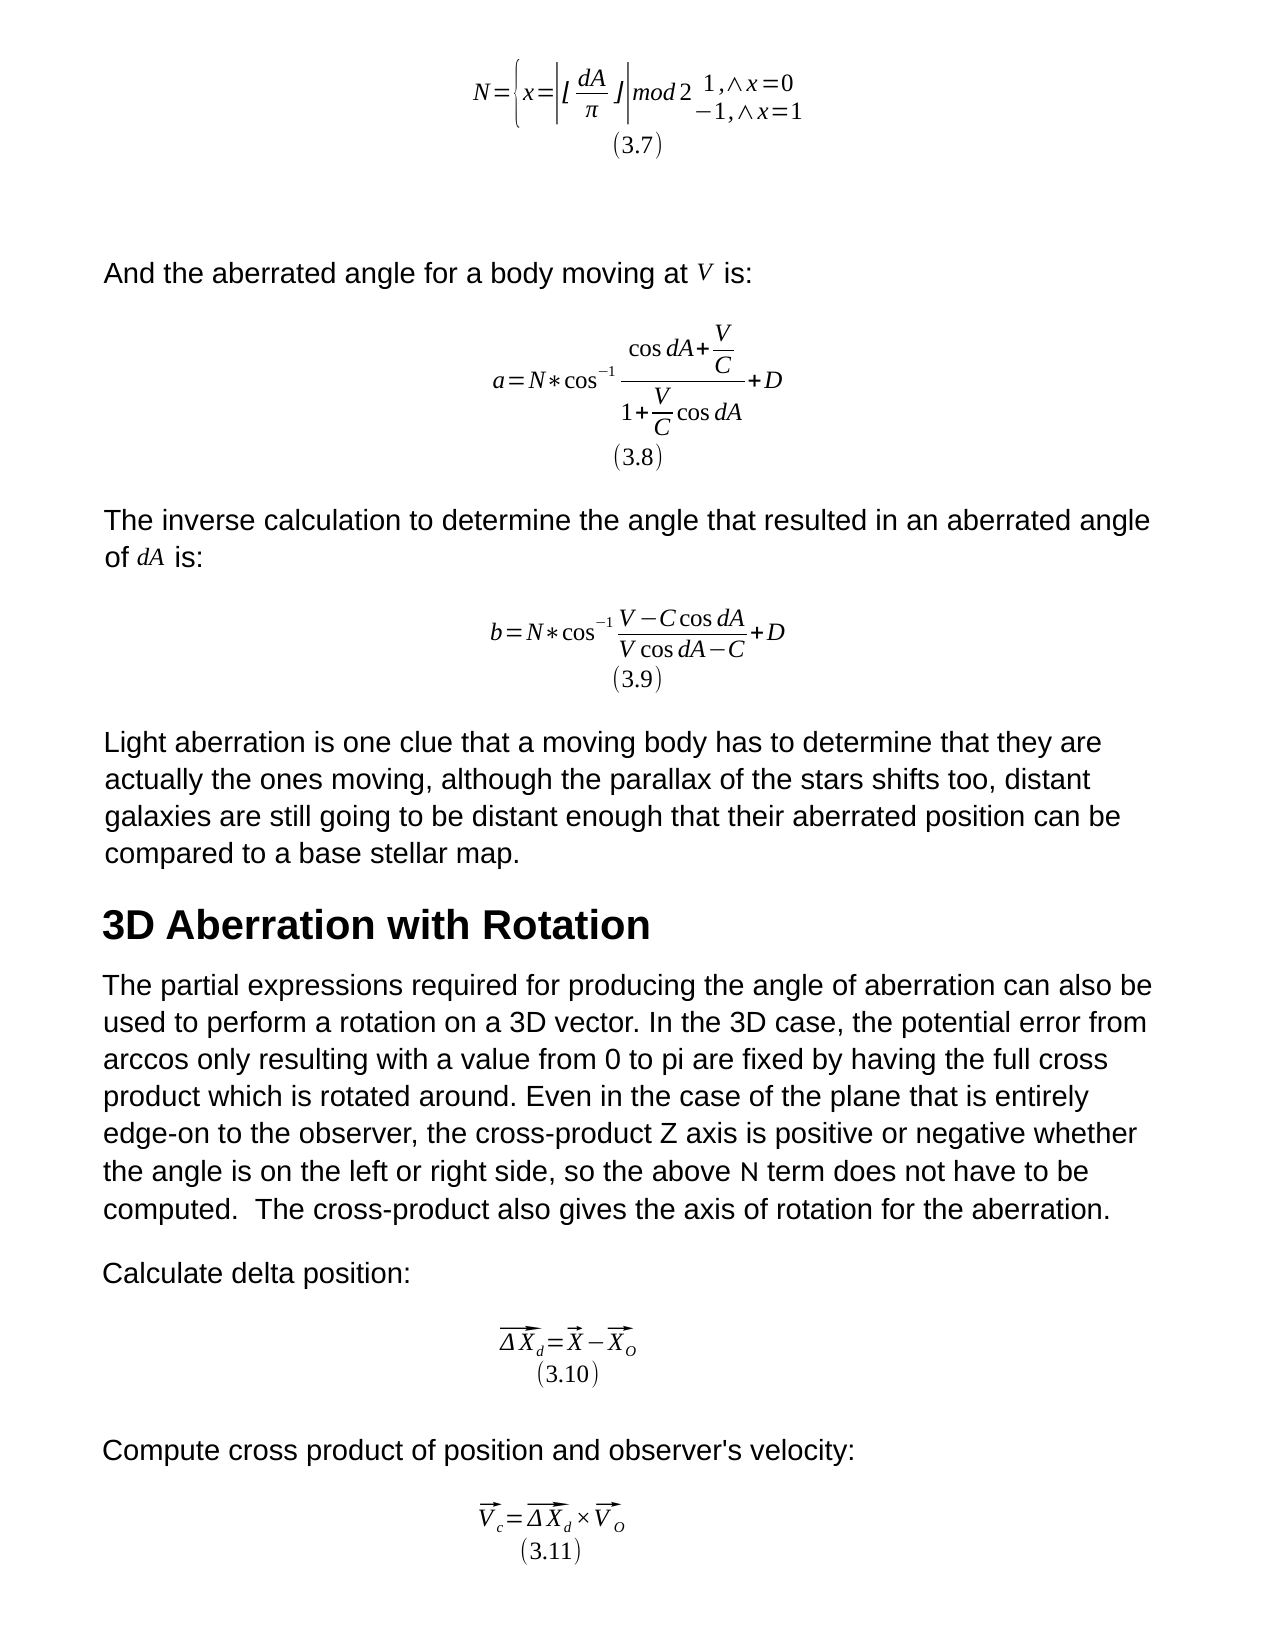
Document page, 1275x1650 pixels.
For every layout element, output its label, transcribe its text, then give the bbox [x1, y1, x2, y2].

subtitle 3D Aberration with Rotation [102, 900, 1172, 948]
text The partial expressions required for producing the angle of aberration can also be used to perform a rotation on a 3D vector. In the 3D case, the potential error from arccos only resulting with a value from 0 to pi are fixed by having the full cross product which is rotated around. Even in the case of the plane that is entirely edge-on to the observer, the cross-product Z axis is positive or negative whether the angle is on the left or right side, so the above N term does not have to be computed. The cross-product also gives the axis of rotation for the aberration. [102, 968, 1172, 1225]
text Light aberration is one clue that a moving body has to determine that they are actually the ones moving, although the parallax of the stars shifts too, distant galaxies are still going to be distant enough that their aberrated position can be compared to a base stellar map. [103, 725, 1172, 869]
text Calculate delta position: [102, 1256, 1172, 1289]
text Compute cross product of position and observer's velocity: [102, 1433, 1172, 1466]
text The inverse calculation to determine the angle that resulted in an aberrated angle of is: [103, 503, 1172, 574]
text And the aberrated angle for a body moving at is: [103, 256, 1172, 289]
